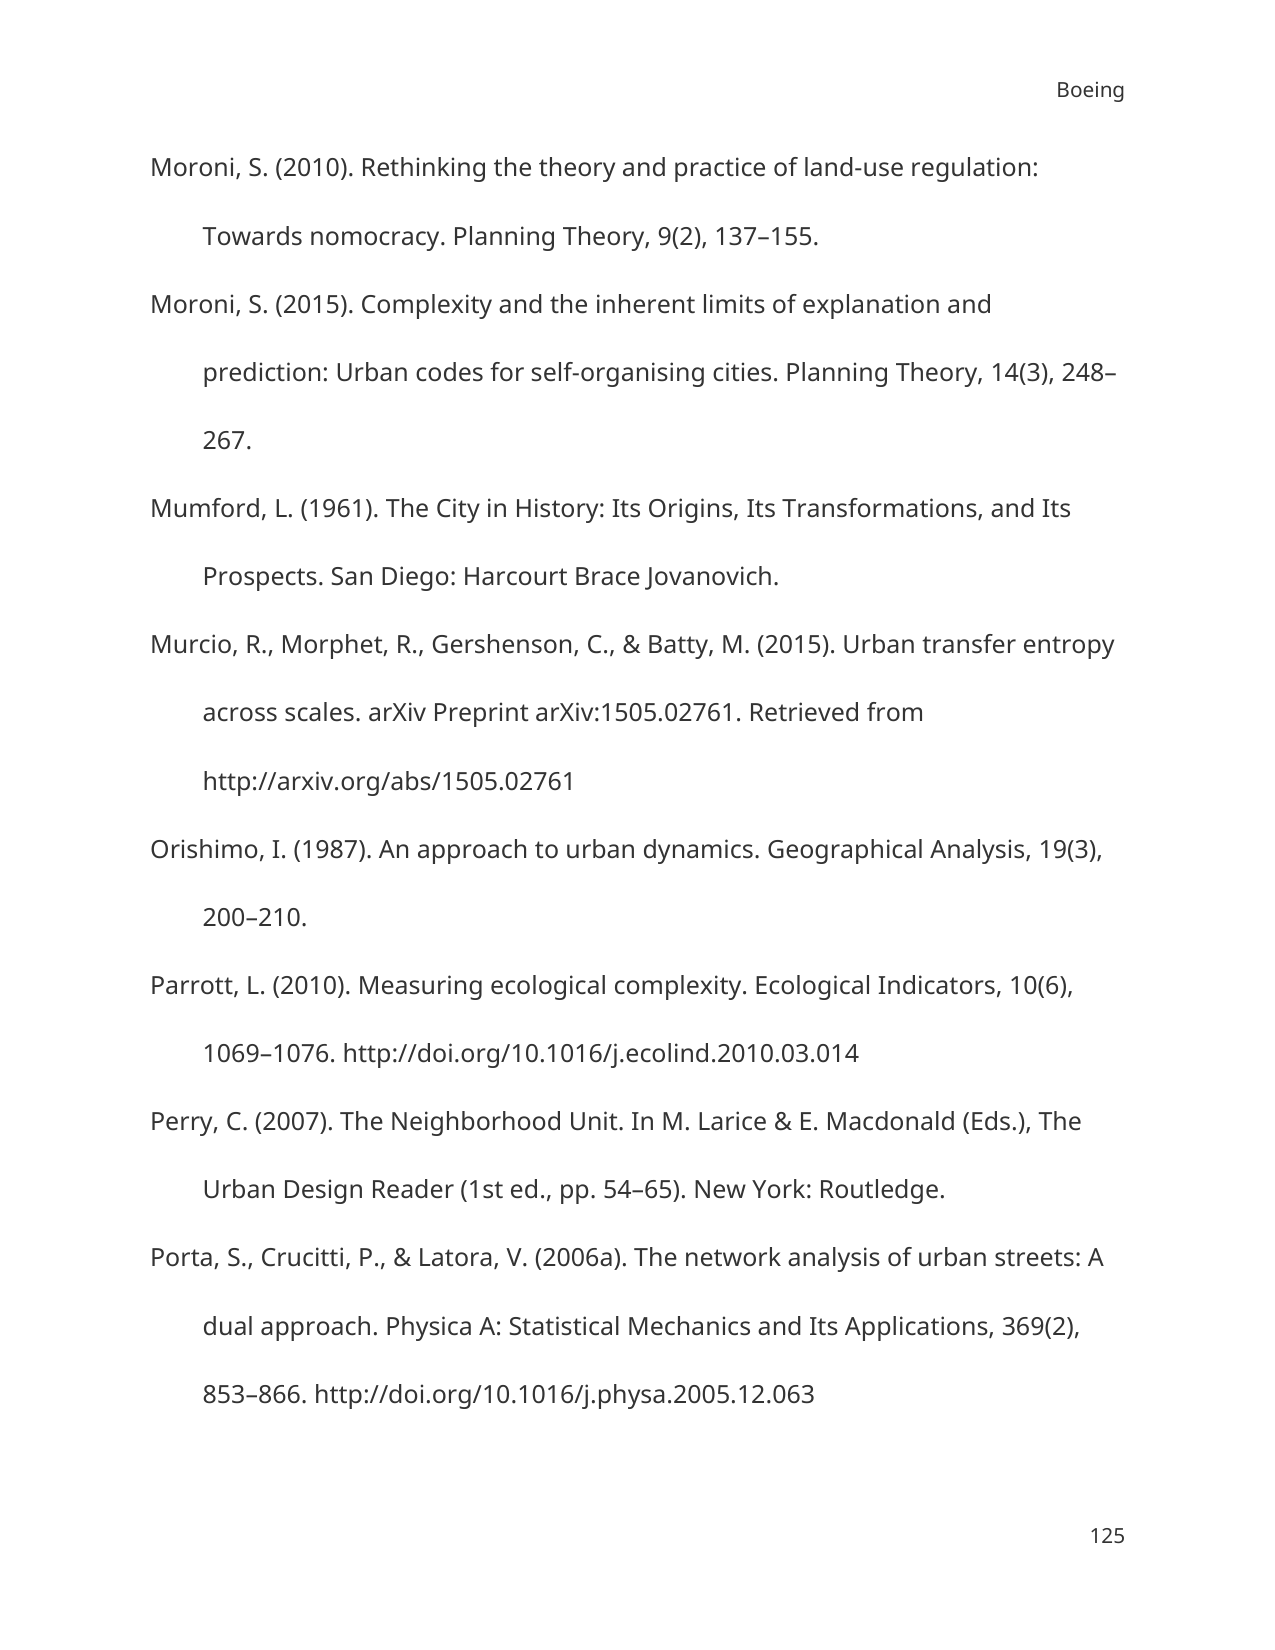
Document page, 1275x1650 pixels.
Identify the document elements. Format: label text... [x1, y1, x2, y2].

text Porta, S., Crucitti, P., & Latora, V. (2006a). The network analysis of urban streets: A dual approach. Physica A: Statistical Mechanics and Its Applications, 369(2), 853–866. http://doi.org/10.1016/j.physa.2005.12.063 [150, 1240, 1125, 1410]
text Mumford, L. (1961). The City in History: Its Origins, Its Transformations, and Its Prospects. San Diego: Harcourt Brace Jovanovich. [150, 491, 1125, 593]
text Orishimo, I. (1987). An approach to urban dynamics. Geographical Analysis, 19(3), 200–210. [150, 831, 1125, 933]
text Murcio, R., Morphet, R., Gershenson, C., & Batty, M. (2015). Urban transfer entropy across scales. arXiv Preprint arXiv:1505.02761. Retrieved from http://arxiv.org/abs/1505.02761 [150, 627, 1125, 797]
text Moroni, S. (2015). Complexity and the inherent limits of explanation and prediction: Urban codes for self-organising cities. Planning Theory, 14(3), 248–267. [150, 286, 1125, 457]
text Parrott, L. (2010). Measuring ecological complexity. Ecological Indicators, 10(6), 1069–1076. http://doi.org/10.1016/j.ecolind.2010.03.014 [150, 967, 1125, 1070]
text Moroni, S. (2010). Rethinking the theory and practice of land-use regulation: Towards nomocracy. Planning Theory, 9(2), 137–155. [150, 150, 1125, 252]
text Perry, C. (2007). The Neighborhood Unit. In M. Larice & E. Macdonald (Eds.), The Urban Design Reader (1st ed., pp. 54–65). New York: Routledge. [150, 1104, 1125, 1206]
